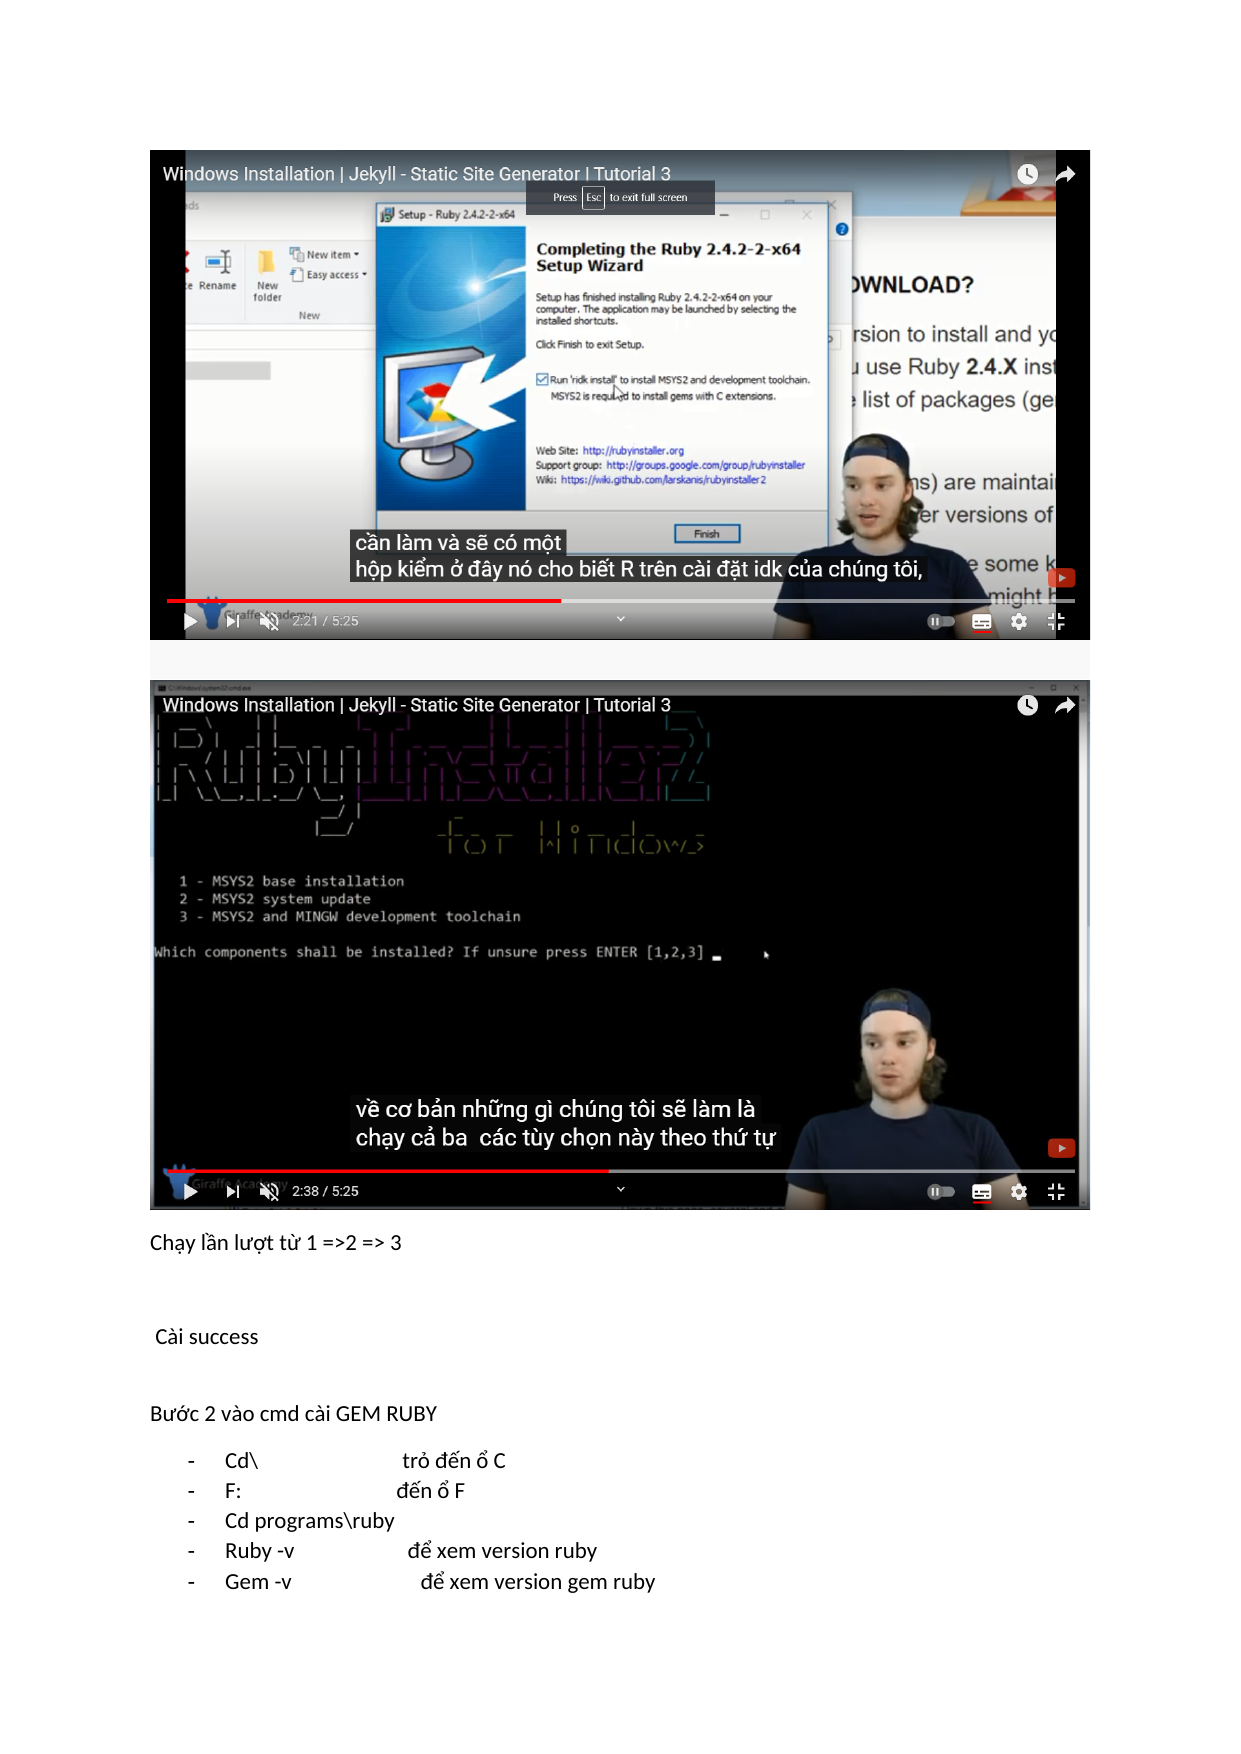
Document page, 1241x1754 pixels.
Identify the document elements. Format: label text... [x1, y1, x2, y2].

list F: đến ổ F [187, 1476, 1090, 1504]
picture [150, 680, 1091, 1210]
picture [150, 150, 1091, 679]
list Cd programs\ruby [187, 1506, 1090, 1534]
text Cài success [150, 1322, 1090, 1350]
text Bước 2 vào cmd cài GEM RUBY [150, 1369, 1090, 1427]
text Chạy lần lượt từ 1 =>2 => 3 [150, 1228, 1090, 1256]
list Cd\ trỏ đến ổ C [187, 1446, 1090, 1474]
list Ruby -v để xem version ruby [187, 1537, 1090, 1565]
list Gem -v để xem version gem ruby [187, 1567, 1090, 1595]
